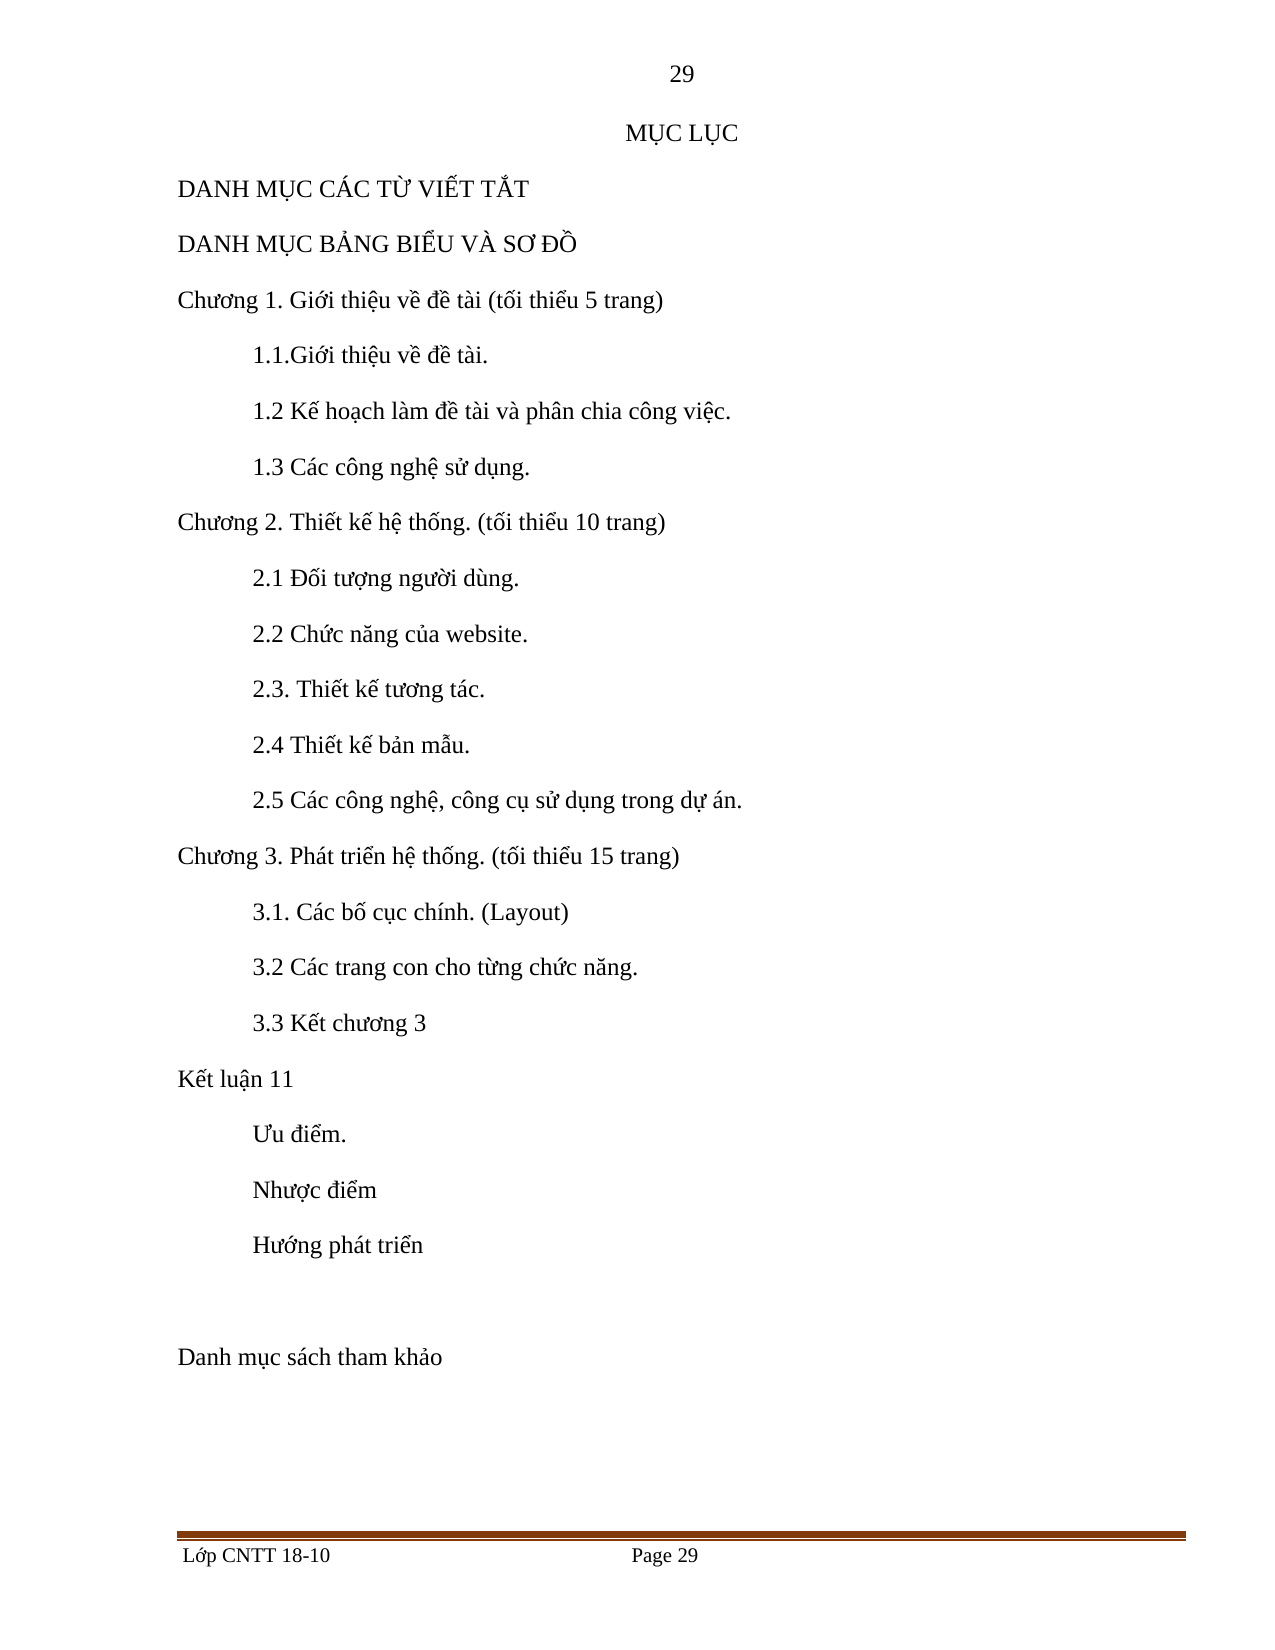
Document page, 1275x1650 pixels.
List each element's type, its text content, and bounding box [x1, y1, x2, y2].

text 2.2 Chức năng của website. [252, 619, 1186, 647]
text 1.1.Giới thiệu về đề tài. [252, 341, 1186, 369]
text 2.5 Các công nghệ, công cụ sử dụng trong dự án. [177, 786, 1186, 814]
text Chương 3. Phát triển hệ thống. (tối thiểu 15 trang) [177, 841, 1186, 870]
text 2.1 Đối tượng người dùng. [252, 563, 1186, 592]
text 2.3. Thiết kế tương tác. [252, 674, 1186, 703]
text 3.2 Các trang con cho từng chức năng. [252, 952, 1186, 981]
text DANH MỤC BẢNG BIỂU VÀ SƠ ĐỒ [177, 229, 1186, 258]
text Nhược điểm [252, 1175, 1186, 1204]
text 1.3 Các công nghệ sử dụng. [252, 452, 1186, 481]
text MỤC LỤC [177, 118, 1186, 147]
text 3.1. Các bố cục chính. (Layout) [252, 897, 1186, 926]
text Ưu điểm. [252, 1119, 1186, 1148]
text 1.2 Kế hoạch làm đề tài và phân chia công việc. [252, 396, 1186, 425]
text Kết luận 11 [177, 1064, 1186, 1092]
text 3.3 Kết chương 3 [252, 1008, 1186, 1037]
text DANH MỤC CÁC TỪ VIẾT TẮT [177, 174, 1186, 202]
text Chương 1. Giới thiệu về đề tài (tối thiểu 5 trang) [177, 285, 1186, 314]
text Hướng phát triển [252, 1231, 1186, 1259]
text Danh mục sách tham khảo [177, 1342, 1186, 1371]
text 2.4 Thiết kế bản mẫu. [252, 730, 1186, 759]
text Chương 2. Thiết kế hệ thống. (tối thiểu 10 trang) [177, 507, 1186, 536]
